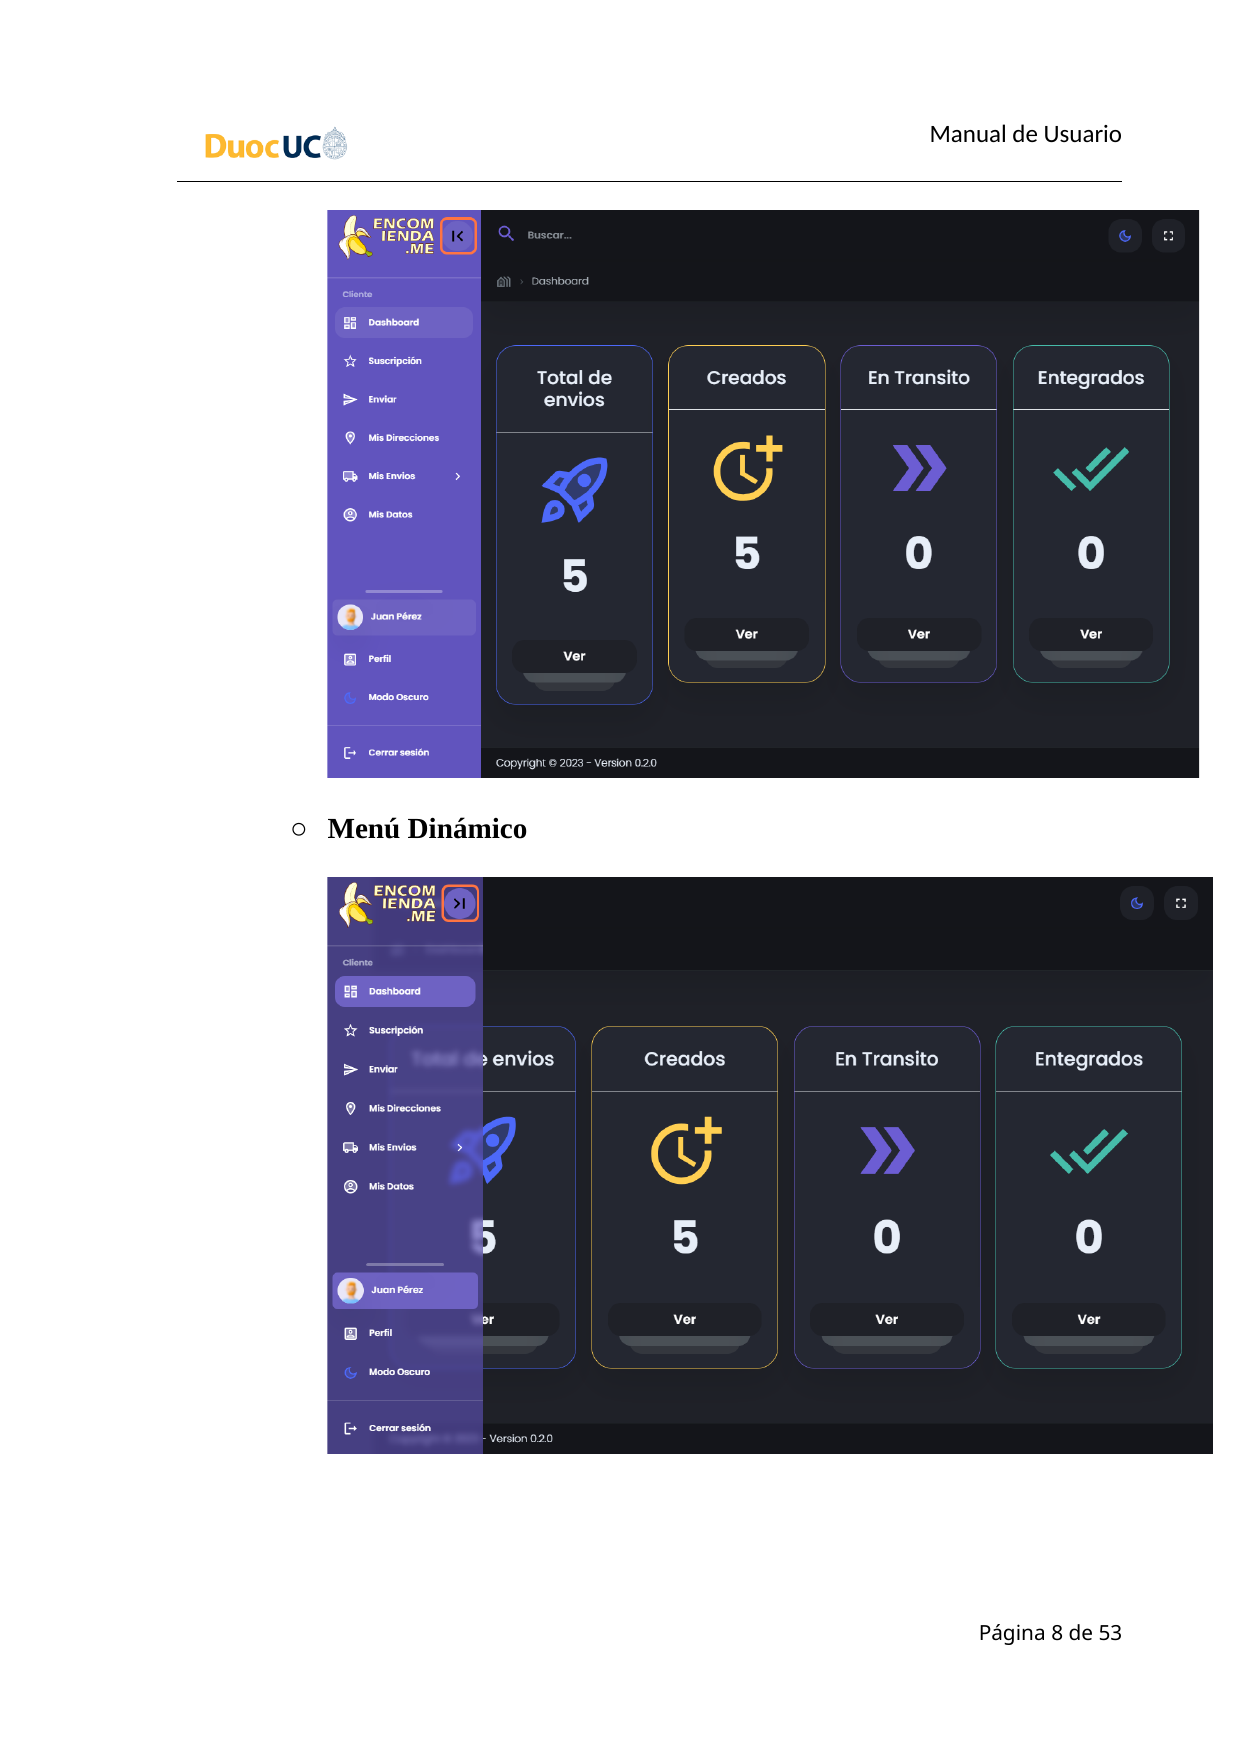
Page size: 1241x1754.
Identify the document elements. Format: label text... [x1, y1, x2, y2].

picture [198, 123, 352, 162]
list Menú Dinámico [290, 811, 1122, 844]
picture [327, 877, 1213, 1454]
picture [327, 210, 1200, 778]
